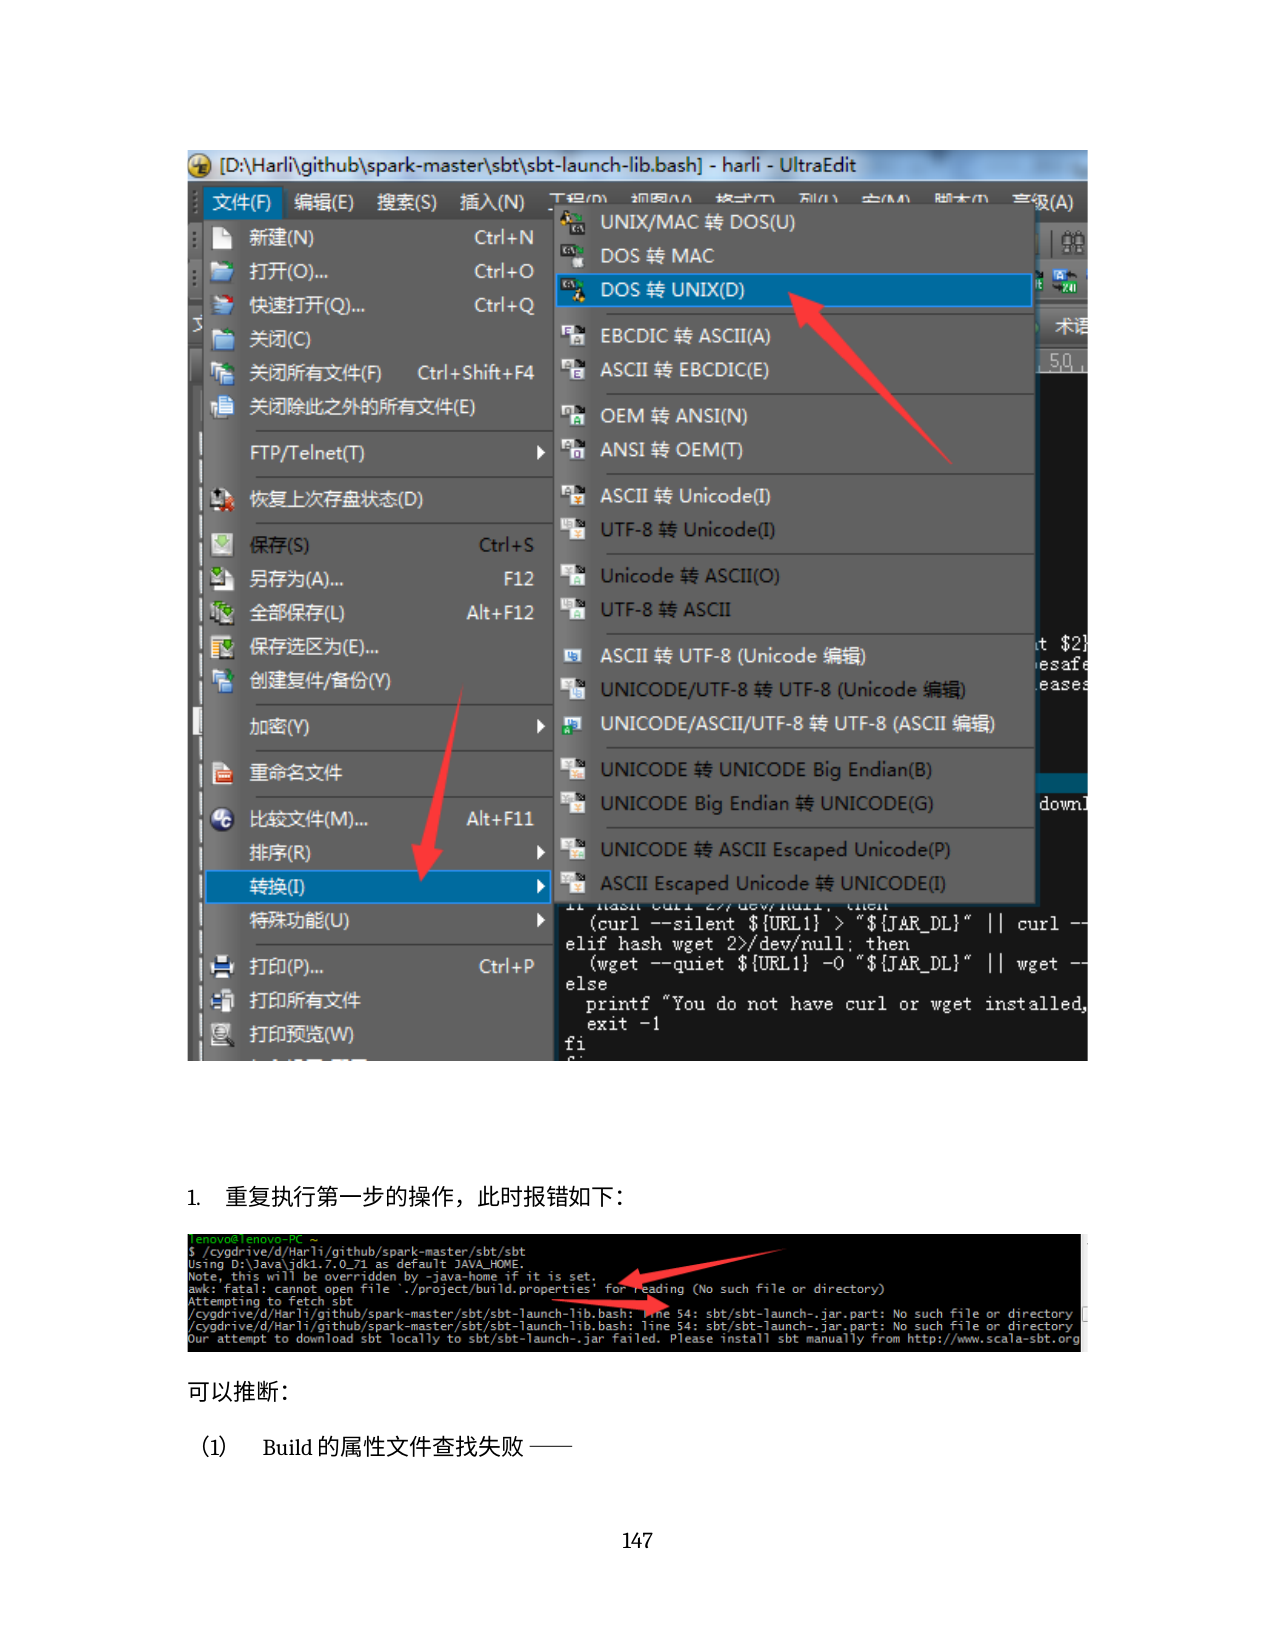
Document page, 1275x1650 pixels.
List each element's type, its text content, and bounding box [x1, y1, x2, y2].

list Build的属性文件查找失败 —— [187, 1429, 1087, 1462]
text 可以推断： [187, 1374, 1087, 1407]
picture [187, 150, 1088, 1061]
picture [187, 1234, 1088, 1352]
list 重复执行第一步的操作，此时报错如下： [187, 1179, 1087, 1212]
